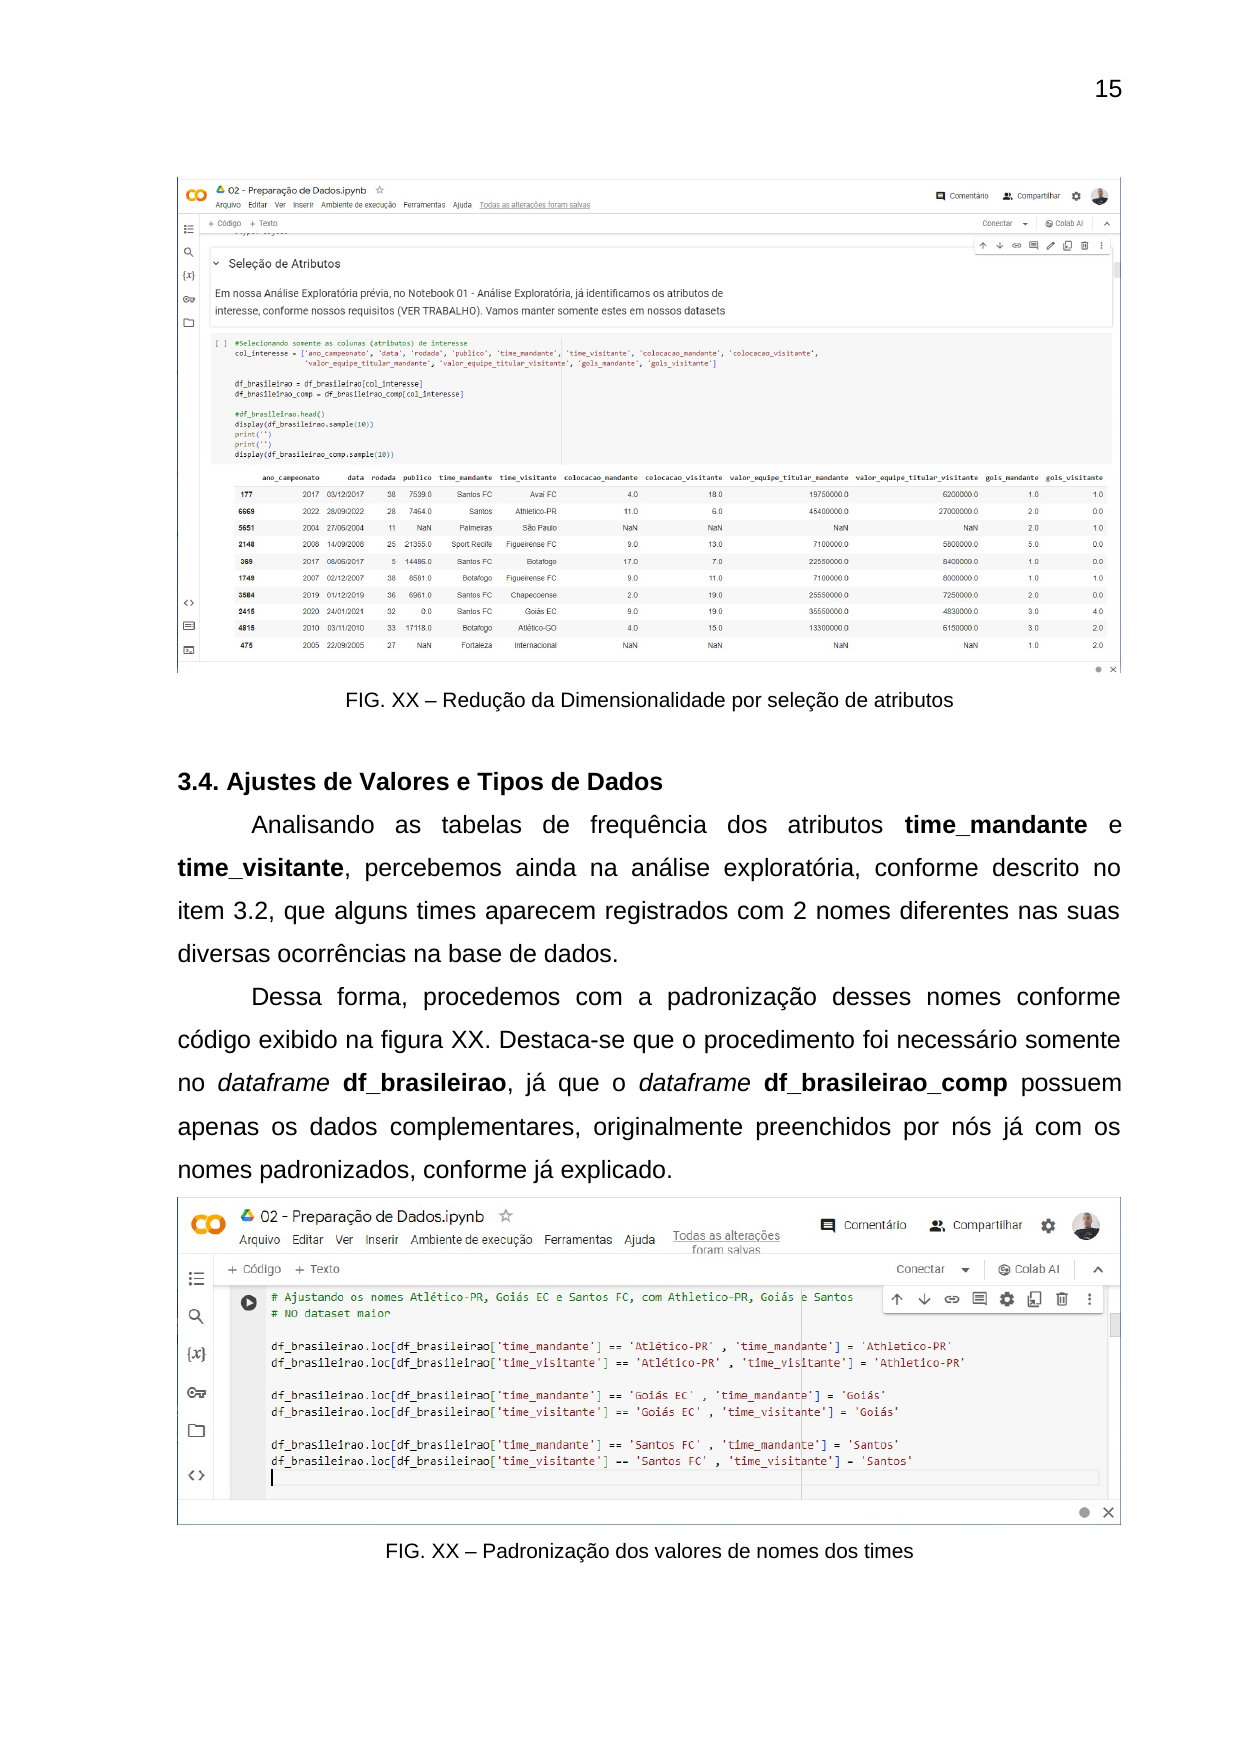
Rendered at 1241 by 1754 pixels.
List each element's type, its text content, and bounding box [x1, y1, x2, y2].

picture [177, 177, 1121, 673]
subtitle 3.4. Ajustes de Valores e Tipos de Dados [177, 767, 1122, 795]
text FIG. XX – Redução da Dimensionalidade por seleção de atributos [177, 687, 1122, 711]
picture [177, 1197, 1121, 1525]
text Analisando as tabelas de frequência dos atributos time_mandante e time_visitante, percebemos ainda na análise exploratória, conforme descrito no item 3.2, que alguns times aparecem registrados com 2 nomes diferentes nas suas diversas ocorrências na base de dados. [177, 810, 1122, 968]
text Dessa forma, procedemos com a padronização desses nomes conforme código exibido na figura XX. Destaca-se que o procedimento foi necessário somente no dataframe df_brasileirao, já que o dataframe df_brasileirao_comp possuem apenas os dados complementares, originalmente preenchidos por nós já com os nomes padronizados, conforme já explicado. [177, 982, 1122, 1183]
text FIG. XX – Padronização dos valores de nomes dos times [177, 1539, 1122, 1563]
